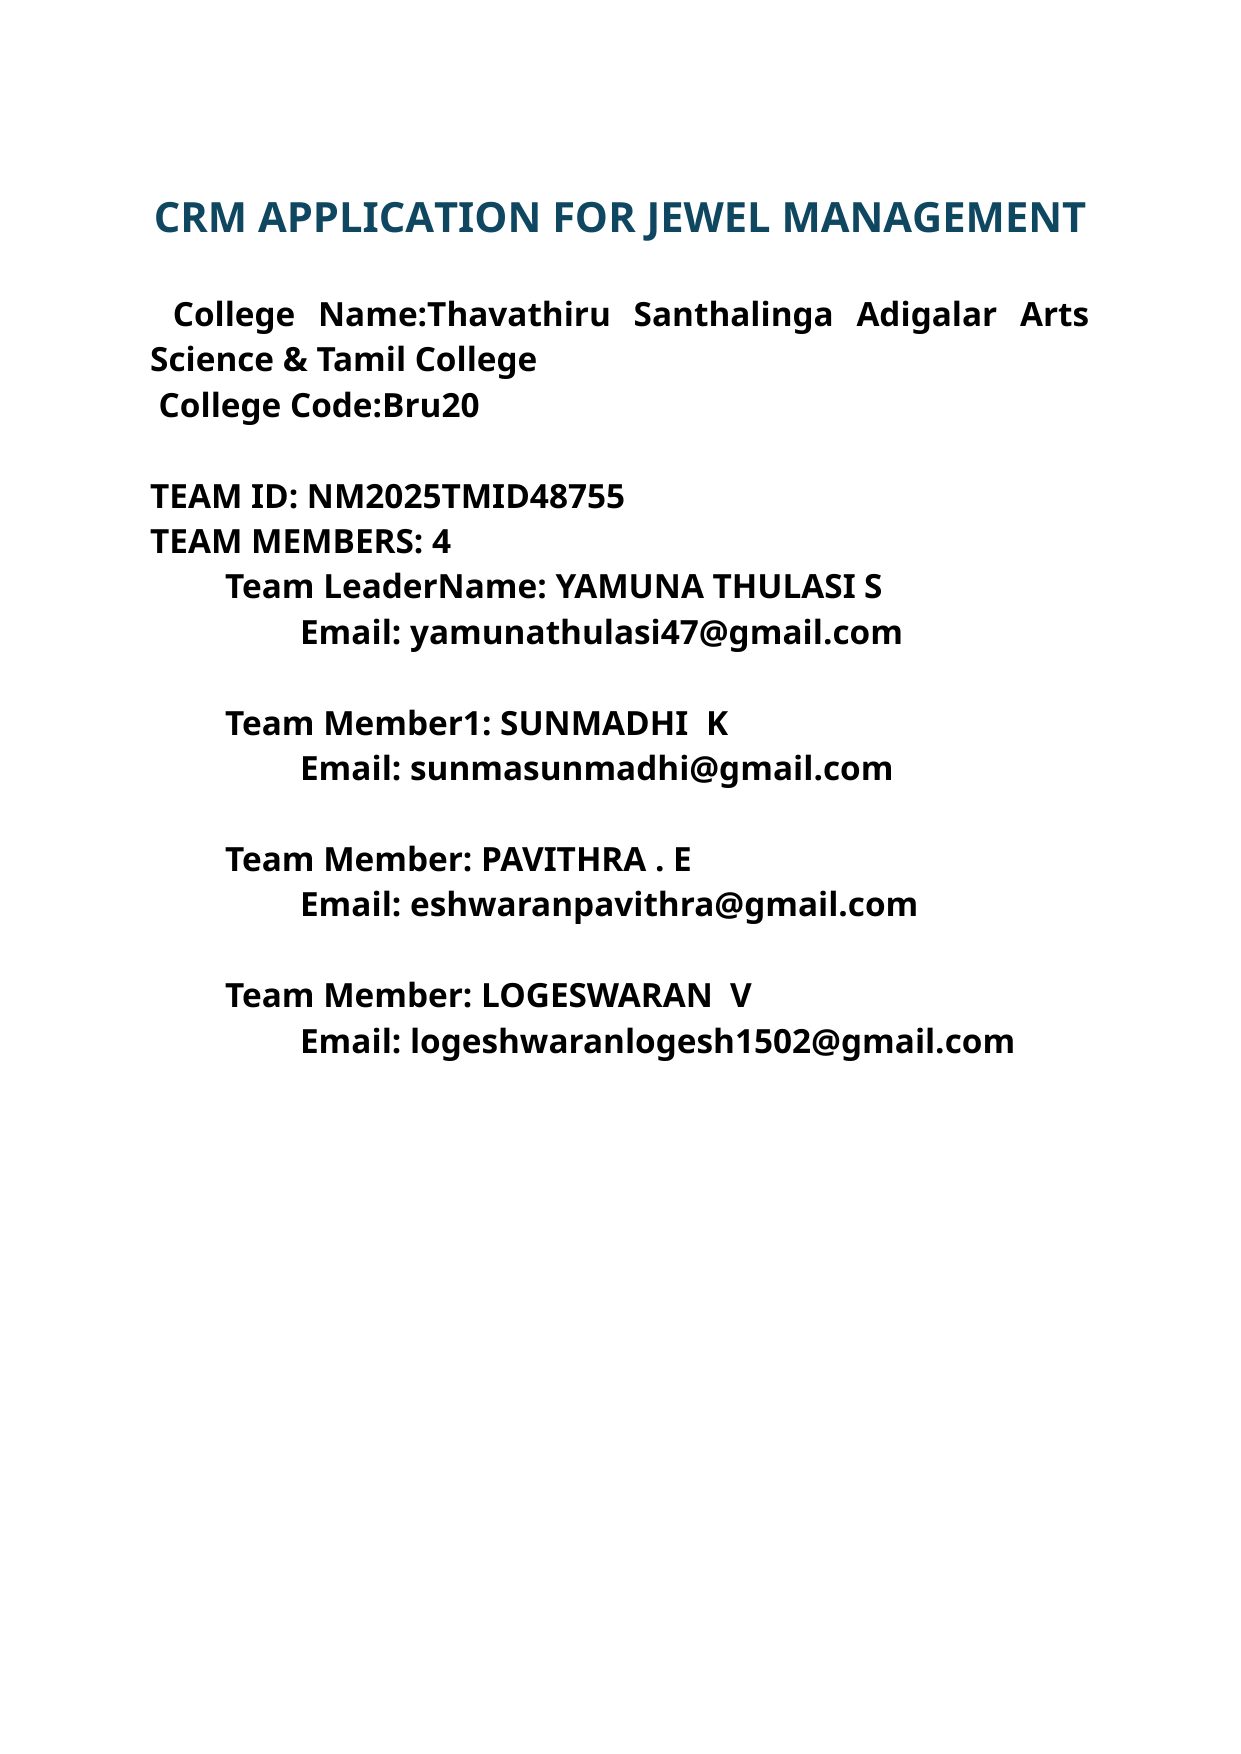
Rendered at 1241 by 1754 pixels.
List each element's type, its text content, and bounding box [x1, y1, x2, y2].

text Email: logeshwaranlogesh1502@gmail.com [225, 1017, 1090, 1063]
text College Name:Thavathiru Santhalinga Adigalar Arts Science & Tamil College [150, 291, 1090, 382]
text TEAM ID: NM2025TMID48755 [150, 472, 1090, 518]
text Email: sunmasunmadhi@gmail.com [225, 745, 1090, 790]
text Email: yamunathulasi47@gmail.com [225, 609, 1090, 654]
text Team Member1: SUNMADHI K [225, 699, 1090, 745]
text Team Member: LOGESWARAN V [225, 972, 1090, 1017]
text Team LeaderName: YAMUNA THULASI S [225, 563, 1090, 609]
text Email: eshwaranpavithra@gmail.com [225, 881, 1090, 927]
subtitle CRM APPLICATION FOR JEWEL MANAGEMENT [150, 187, 1090, 244]
text College Code:Bru20 [150, 382, 1090, 427]
text TEAM MEMBERS: 4 [150, 518, 1090, 563]
text Team Member: PAVITHRA . E [225, 836, 1090, 881]
